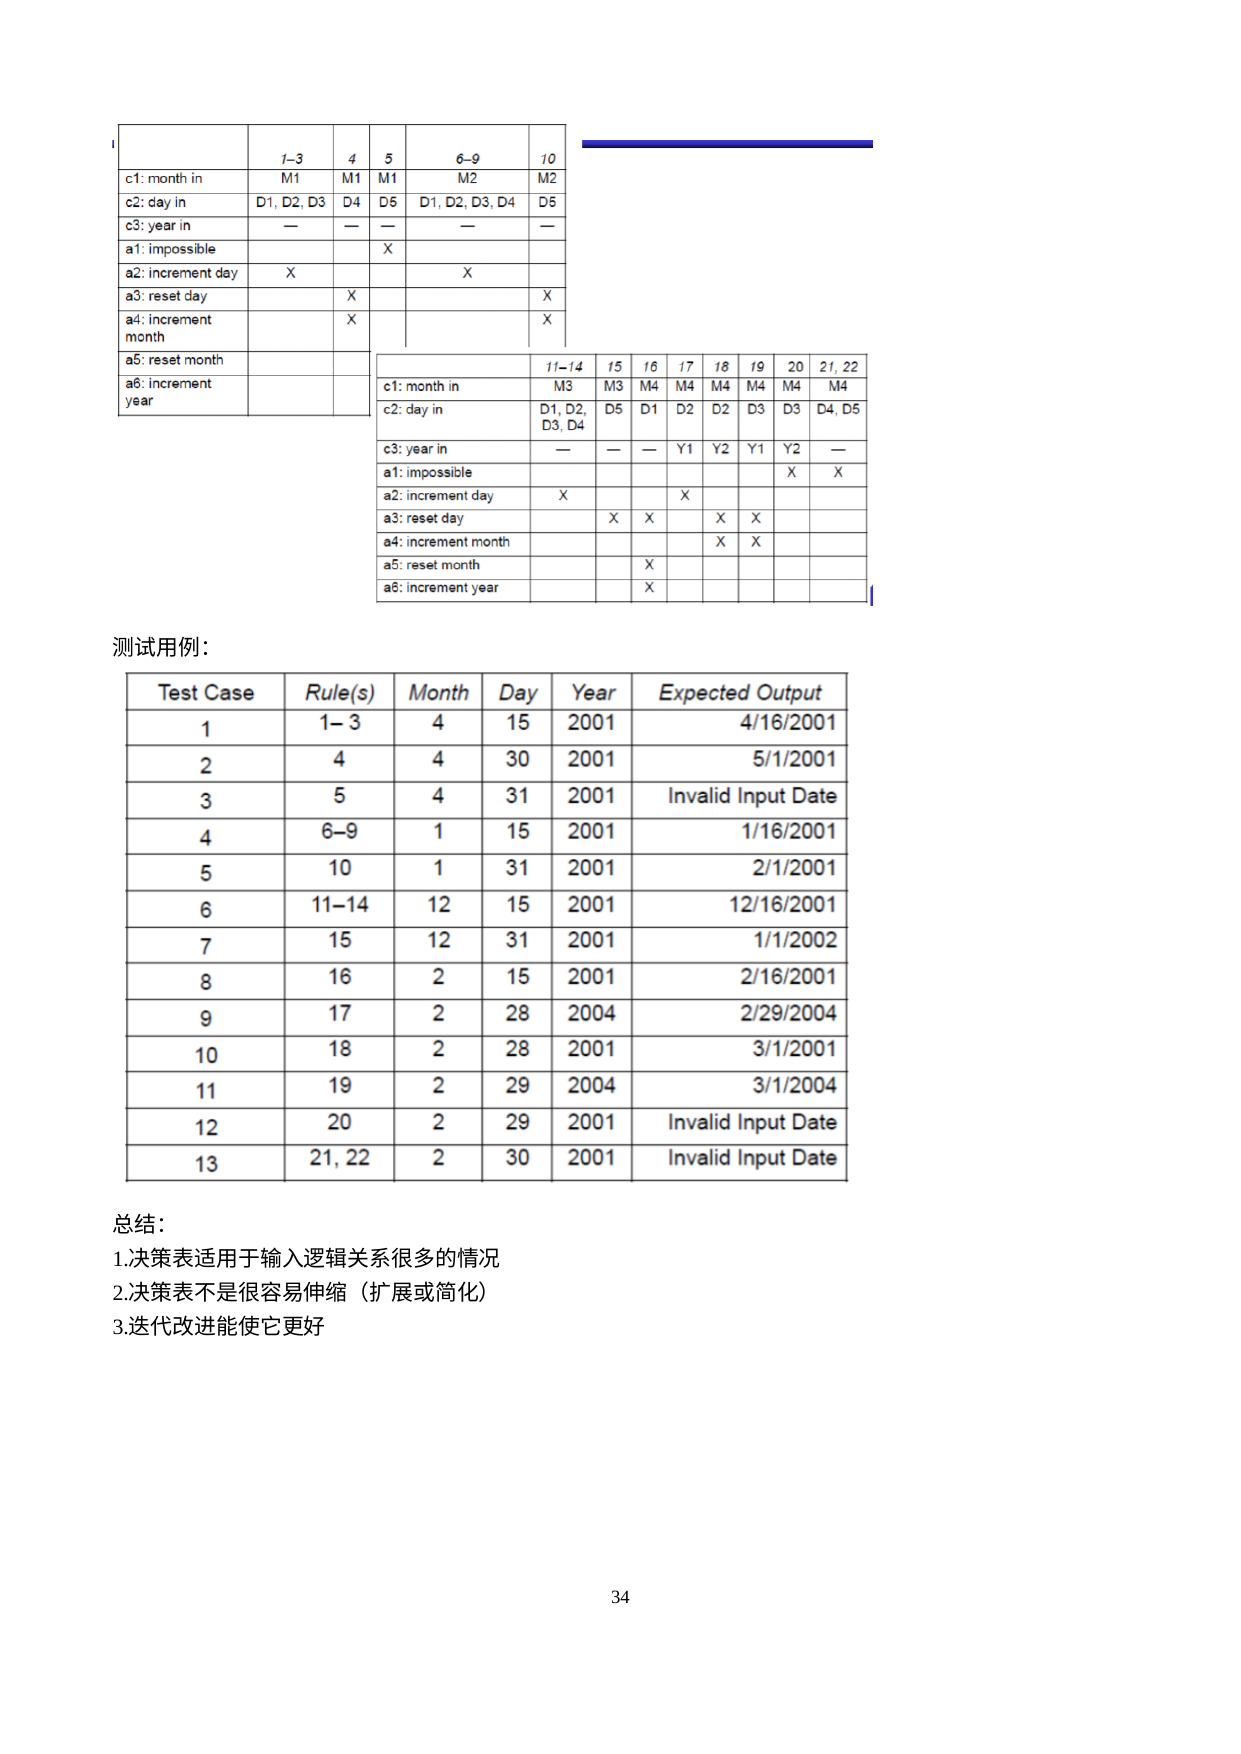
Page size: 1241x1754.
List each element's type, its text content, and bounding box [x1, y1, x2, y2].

text 1.决策表适用于输入逻辑关系很多的情况 [112, 1239, 1128, 1273]
text 总结： [112, 1206, 1128, 1239]
text 3.迭代改进能使它更好 [112, 1307, 1128, 1341]
picture [112, 118, 873, 606]
text 测试用例： [112, 628, 1128, 662]
text 2.决策表不是很容易伸缩（扩展或简化） [112, 1273, 1128, 1307]
picture [112, 662, 853, 1190]
